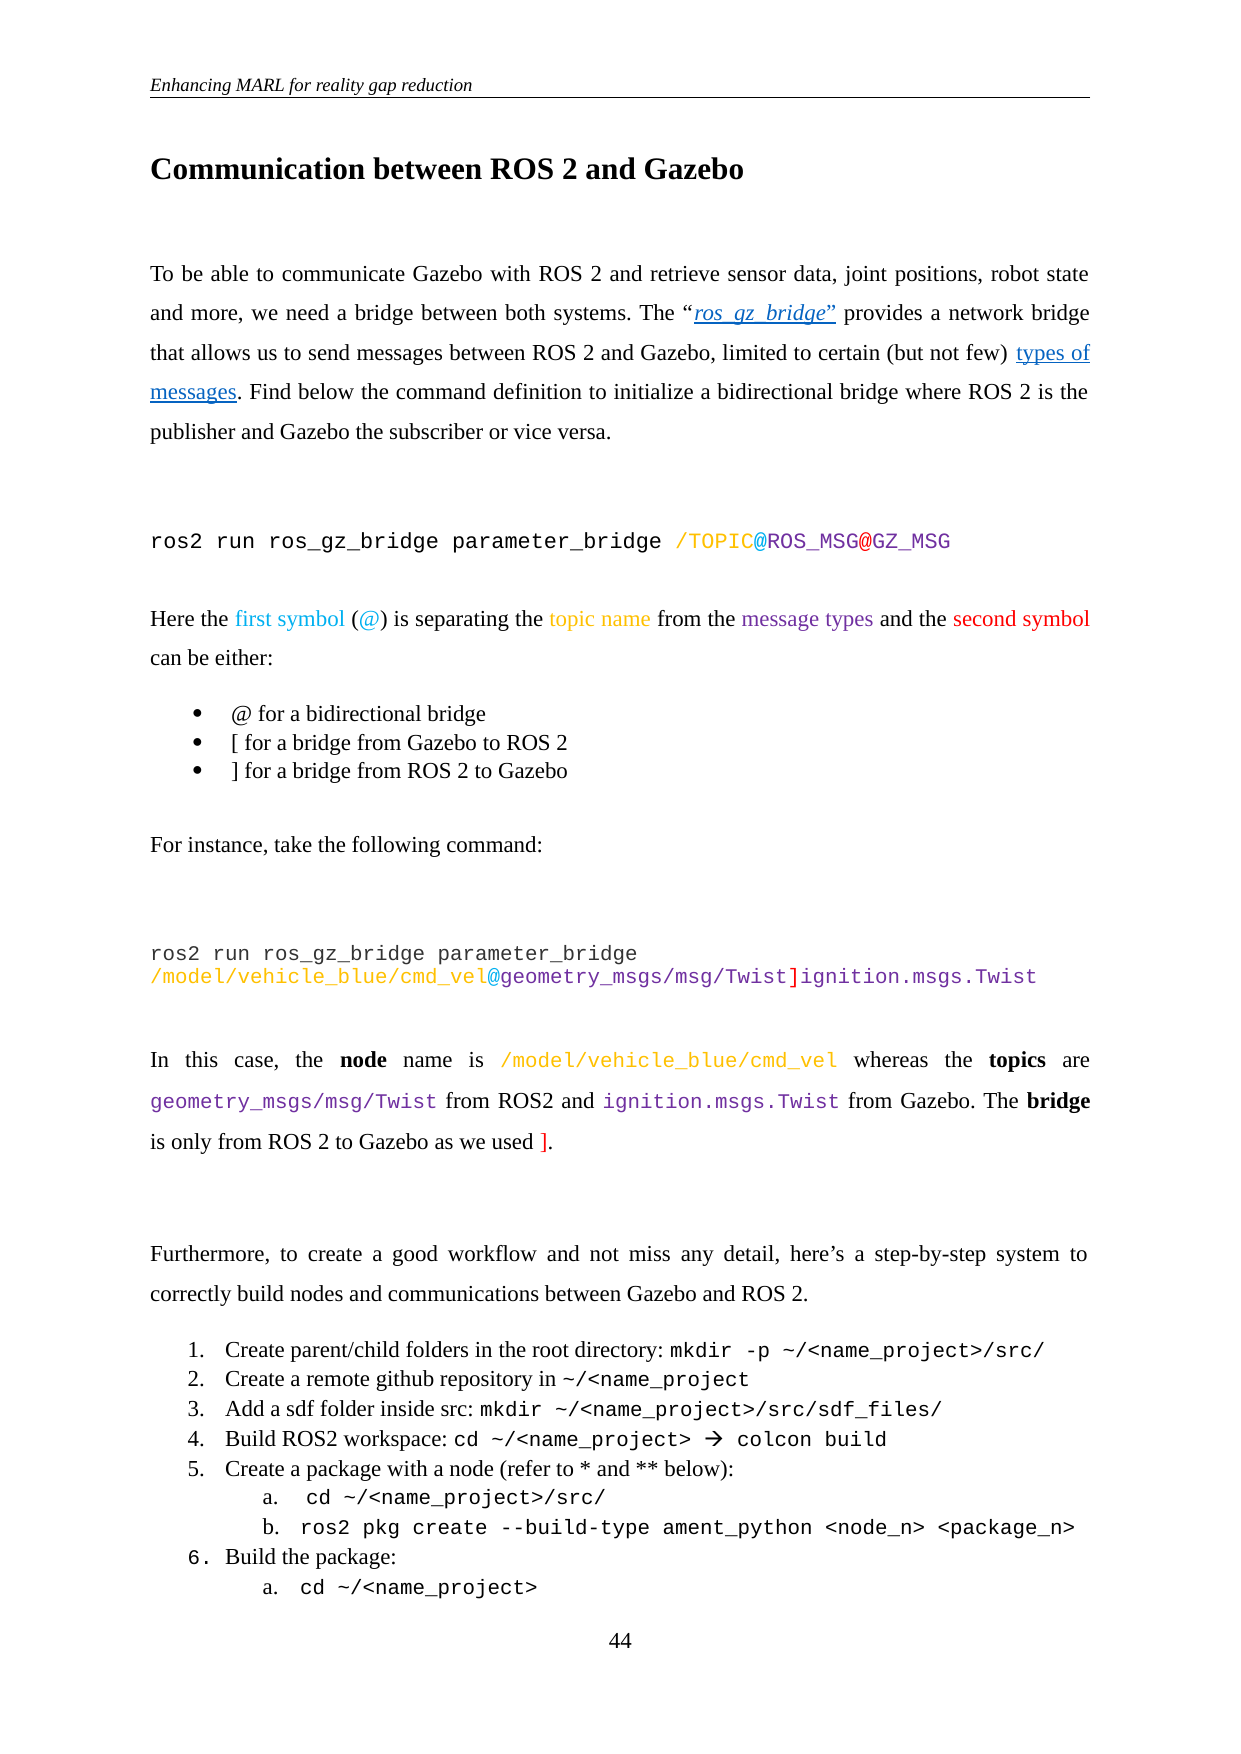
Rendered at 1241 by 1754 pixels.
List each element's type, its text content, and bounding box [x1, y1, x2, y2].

list Build ROS2 workspace: cd ~/<name_project> colcon build [187, 1425, 1090, 1453]
text ros2 run ros_gz_bridge parameter_bridge /TOPIC@ROS_MSG@GZ_MSG [150, 530, 1090, 555]
list cd ~/<name_project>/src/ [262, 1483, 1090, 1511]
text Furthermore, to create a good workflow and not miss any detail, here’s a step-by-step system to correctly build nodes and communications between Gazebo and ROS 2. [150, 1240, 1090, 1306]
text Here the first symbol (@) is separating the topic name from the message types and the second symbol can be either: [150, 604, 1090, 670]
list Add a sdf folder inside src: mkdir ~/<name_project>/src/sdf_files/ [187, 1395, 1090, 1423]
list ] for a bridge from ROS 2 to Gazebo [193, 757, 1090, 783]
list @ for a bidirectional bridge [193, 700, 1090, 727]
subtitle Communication between ROS 2 and Gazebo [150, 150, 1090, 186]
text ros2 run ros_gz_bridge parameter_bridge /model/vehicle_blue/cmd_vel@geometry_msgs/msg/Twist]ignition.msgs.Twist [150, 943, 1090, 990]
list Create a remote github repository in ~/<name_project [187, 1366, 1090, 1393]
text For instance, take the following command: [150, 831, 1090, 857]
list cd ~/<name_project> [262, 1573, 1090, 1600]
text To be able to communicate Gazebo with ROS 2 and retrieve sensor data, joint positions, robot state and more, we need a bridge between both systems. The “ros_gz_bridge” provides a network bridge that allows us to send messages between ROS 2 and Gazebo, limited to certain (but not few) types of messages. Find below the command definition to initialize a bidirectional bridge where ROS 2 is the publisher and Gazebo the subscriber or vice versa. [150, 260, 1090, 444]
list Create a package with a node (refer to * and ** below): [187, 1455, 1090, 1481]
list [ for a bridge from Gazebo to ROS 2 [193, 729, 1090, 755]
list Create parent/child folders in the root directory: mkdir -p ~/<name_project>/src/ [187, 1336, 1090, 1363]
list Build the package: [187, 1543, 1090, 1571]
list ros2 pkg create --build-type ament_python <node_n> <package_n> [262, 1513, 1090, 1541]
text In this case, the node name is /model/vehicle_blue/cmd_vel whereas the topics are geometry_msgs/msg/Twist from ROS2 and ignition.msgs.Twist from Gazebo. The bridge is only from ROS 2 to Gazebo as we used ]. [150, 1046, 1090, 1154]
